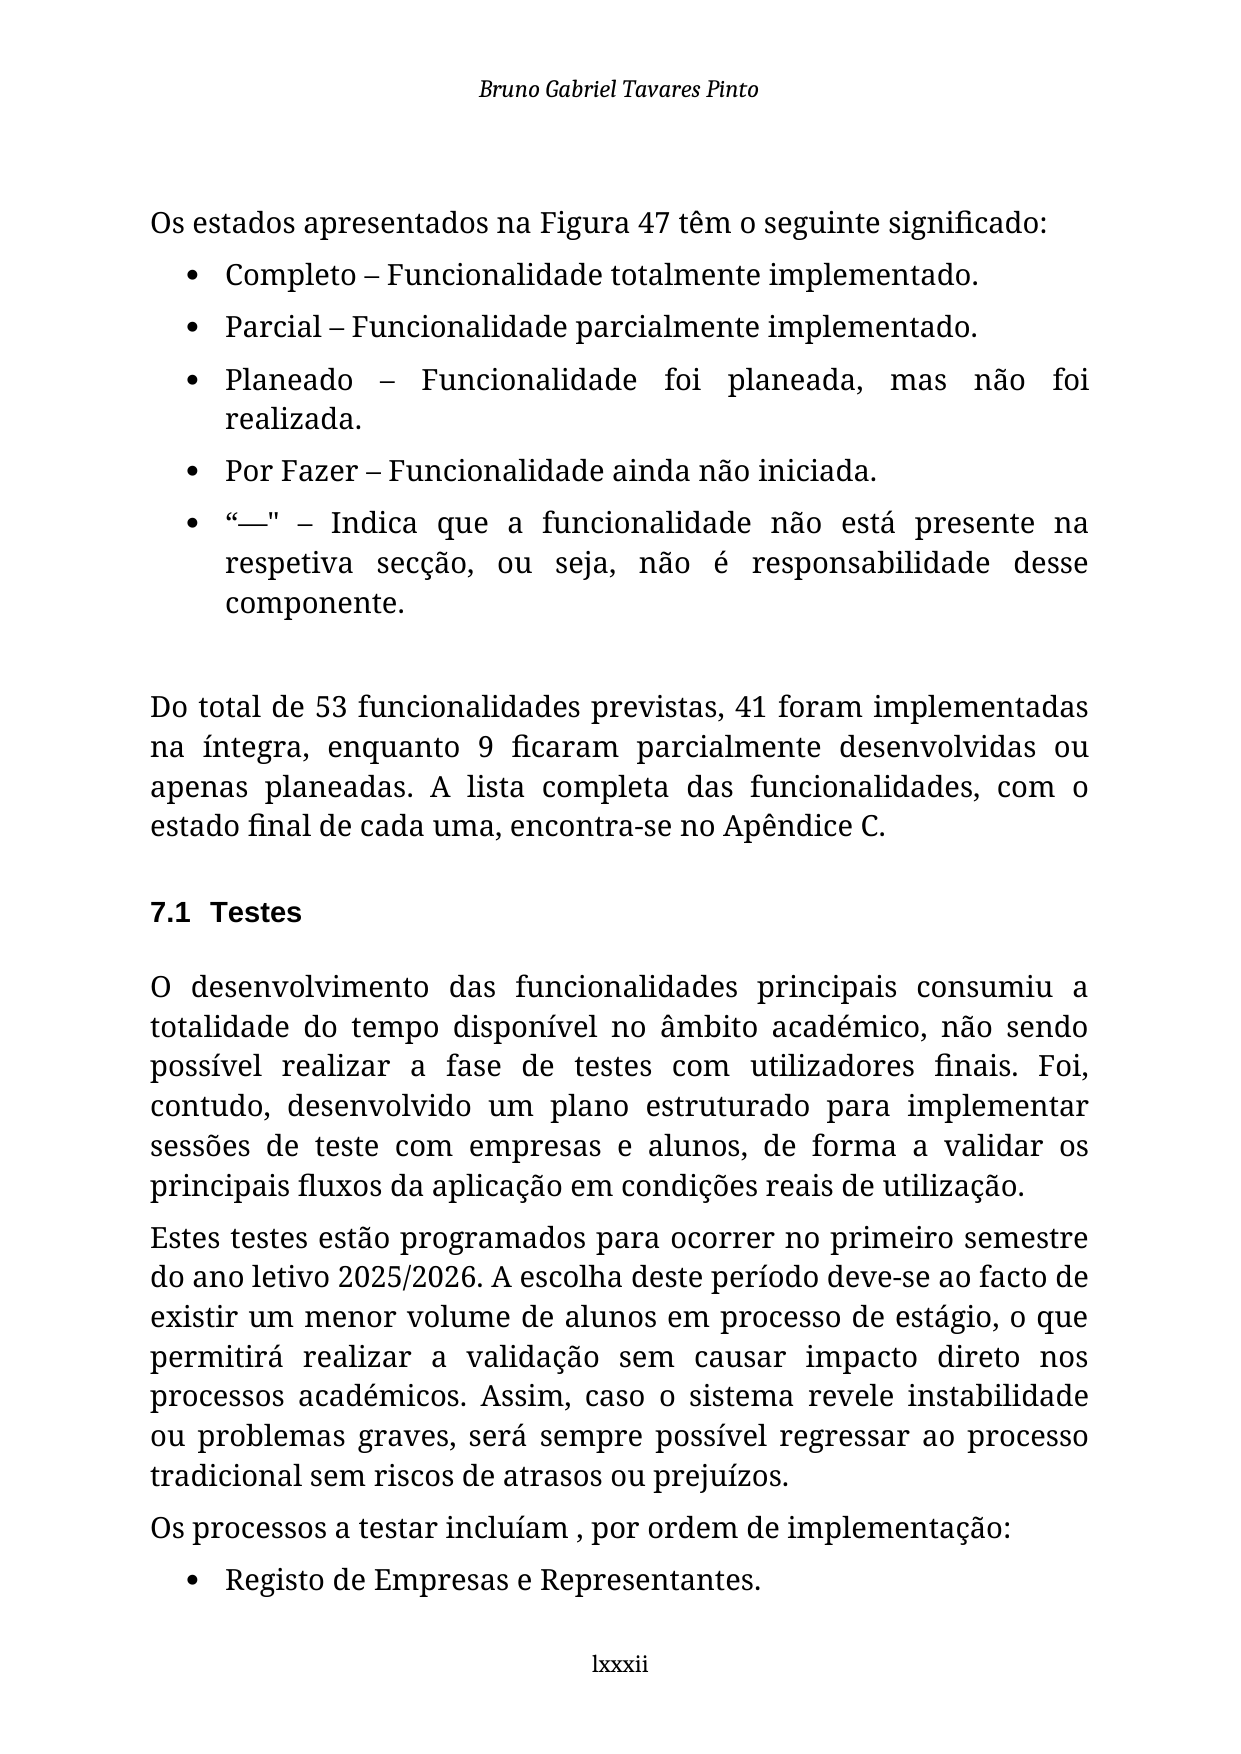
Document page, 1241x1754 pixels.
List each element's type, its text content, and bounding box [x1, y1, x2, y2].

text Os processos a testar incluíam , por ordem de implementação: [150, 1507, 1090, 1547]
list Registo de Empresas e Representantes. [187, 1559, 1090, 1599]
list Parcial – Funcionalidade parcialmente implementado. [187, 307, 1090, 346]
text Estes testes estão programados para ocorrer no primeiro semestre do ano letivo 2025/2026. A escolha deste período deve-se ao facto de existir um menor volume de alunos em processo de estágio, o que permitirá realizar a validação sem causar impacto direto nos processos académicos. Assim, caso o sistema revele instabilidade ou problemas graves, será sempre possível regressar ao processo tradicional sem riscos de atrasos ou prejuízos. [150, 1217, 1090, 1495]
list Planeado – Funcionalidade foi planeada, mas não foi realizada. [187, 359, 1090, 438]
list “—" – Indica que a funcionalidade não está presente na respetiva secção, ou seja, não é responsabilidade desse componente. [187, 503, 1090, 622]
list Por Fazer – Funcionalidade ainda não iniciada. [187, 451, 1090, 490]
list Completo – Funcionalidade totalmente implementado. [187, 254, 1090, 294]
text Os estados apresentados na Figura 46 têm o seguinte significado: [150, 202, 1090, 242]
subtitle Testes [150, 895, 1090, 929]
text Do total de 53 funcionalidades previstas, 41 foram implementadas na íntegra, enquanto 9 ficaram parcialmente desenvolvidas ou apenas planeadas. A lista completa das funcionalidades, com o estado final de cada uma, encontra-se no Apêndice C. [150, 687, 1090, 845]
text O desenvolvimento das funcionalidades principais consumiu a totalidade do tempo disponível no âmbito académico, não sendo possível realizar a fase de testes com utilizadores finais. Foi, contudo, desenvolvido um plano estruturado para implementar sessões de teste com empresas e alunos, de forma a validar os principais fluxos da aplicação em condições reais de utilização. [150, 966, 1090, 1204]
